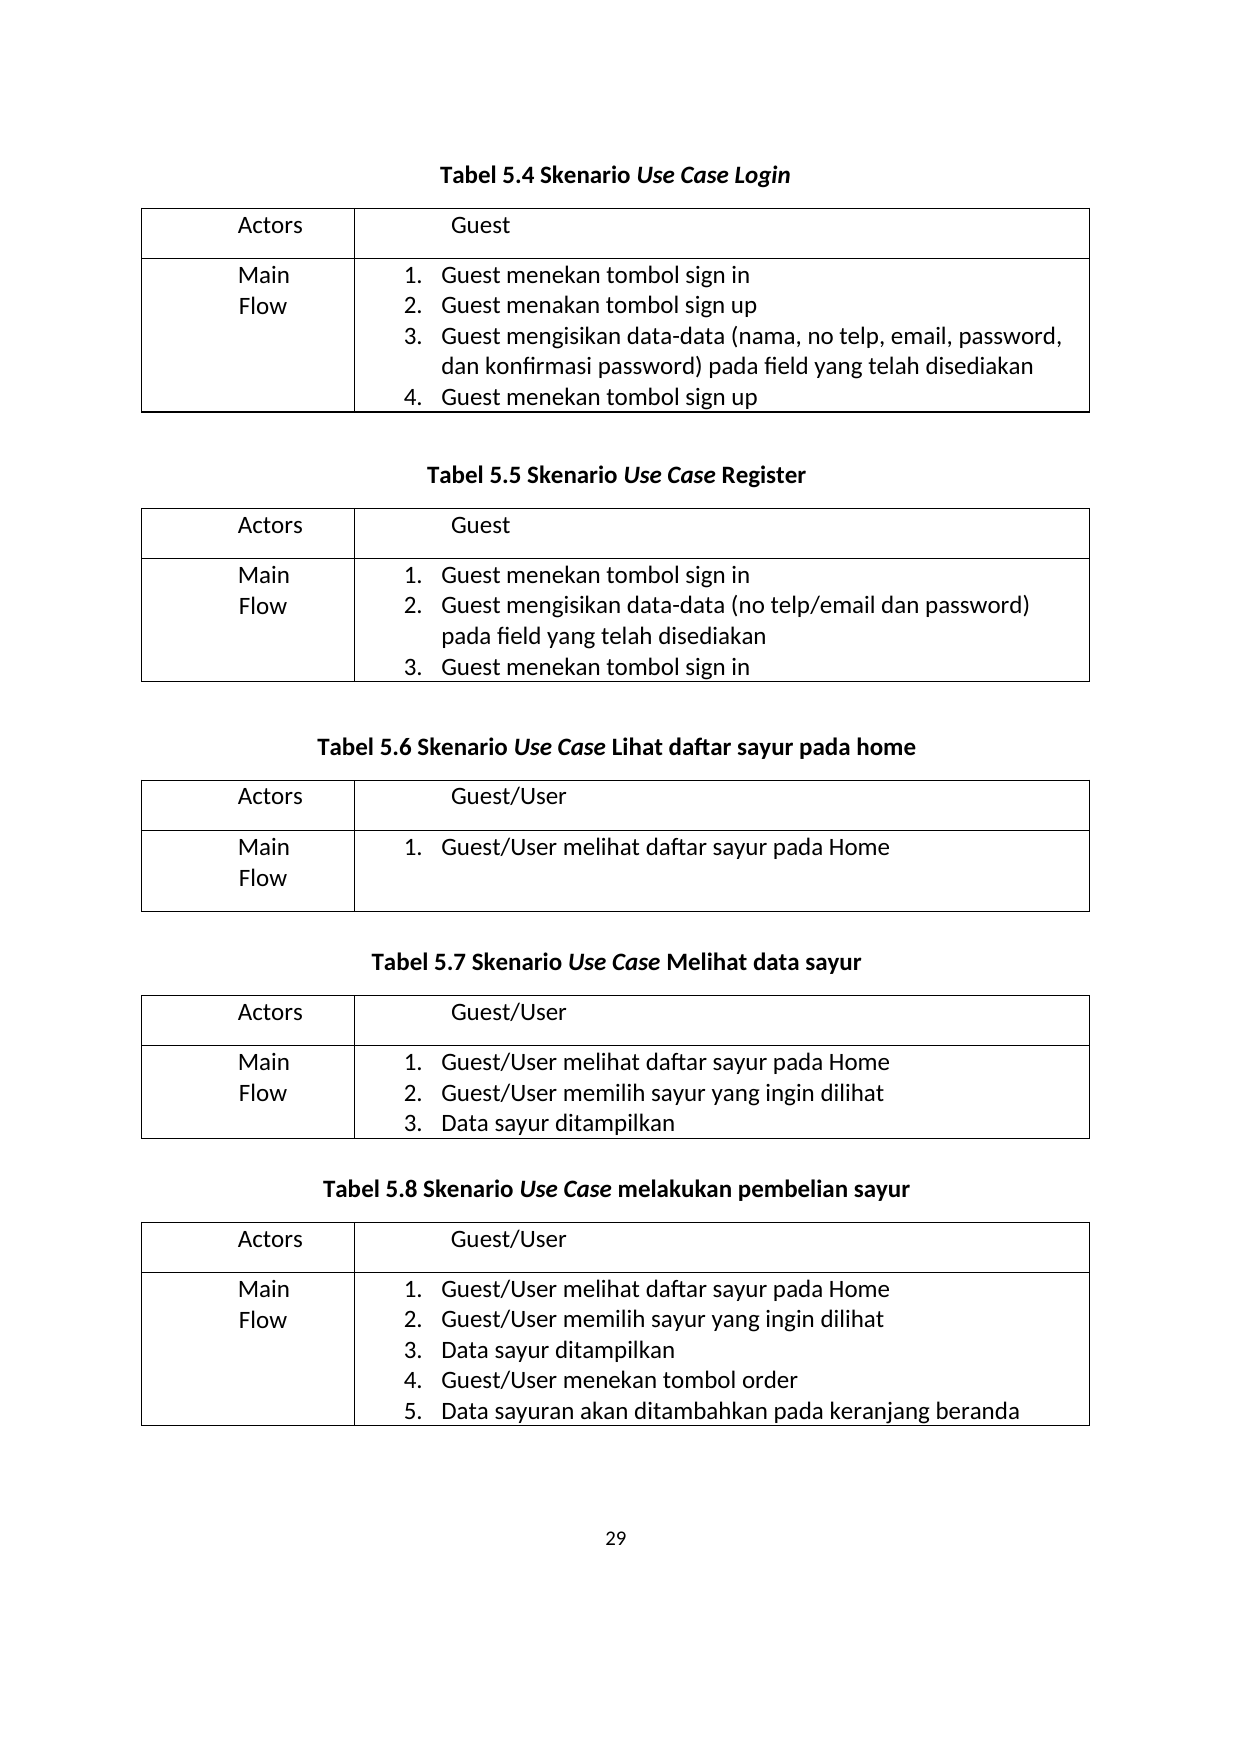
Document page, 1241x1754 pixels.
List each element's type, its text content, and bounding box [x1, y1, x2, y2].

table_header Guest/User [355, 781, 1089, 829]
table_cell Guest/User melihat daftar sayur pada Home [355, 831, 1089, 911]
table_cell Guest/User melihat daftar sayur pada Home Guest/User memilih sayur yang ingin dilihat Data sayur ditampilkan Guest/User menekan tombol order Data sayuran akan ditambahkan pada keranjang beranda [355, 1273, 1089, 1425]
table_header Actors [142, 509, 354, 558]
table_cell Guest menekan tombol sign in Guest mengisikan data-data (no telp/email dan password) pada field yang telah disediakan Guest menekan tombol sign in [355, 559, 1089, 681]
table_cell Guest/User melihat daftar sayur pada Home Guest/User memilih sayur yang ingin dilihat Data sayur ditampilkan [355, 1046, 1089, 1138]
table_cell Main Flow [142, 259, 354, 411]
text Tabel 5.8 Skenario Use Case melakukan pembelian sayur [141, 1173, 1092, 1203]
table_header Actors [142, 996, 354, 1045]
text Tabel 5.4 Skenario Use Case Login [141, 159, 1092, 189]
text Tabel 5.6 Skenario Use Case Lihat daftar sayur pada home [141, 731, 1092, 761]
table_cell Main Flow [142, 1046, 354, 1138]
table_cell Guest menekan tombol sign in Guest menakan tombol sign up Guest mengisikan data-data (nama, no telp, email, password, dan konfirmasi password) pada field yang telah disediakan Guest menekan tombol sign up [355, 259, 1089, 411]
text Tabel 5.5 Skenario Use Case Register [141, 459, 1092, 490]
table_header Guest/User [355, 996, 1089, 1045]
table_header Guest/User [355, 1223, 1089, 1272]
table_header Actors [142, 1223, 354, 1272]
table_cell Main Flow [142, 831, 354, 911]
table_header Actors [142, 781, 354, 829]
table_header Guest [355, 209, 1089, 258]
table_header Guest [355, 509, 1089, 558]
table_header Actors [142, 209, 354, 258]
table_cell Main Flow [142, 559, 354, 681]
text Tabel 5.7 Skenario Use Case Melihat data sayur [141, 946, 1092, 977]
table_cell Main Flow [142, 1273, 354, 1425]
